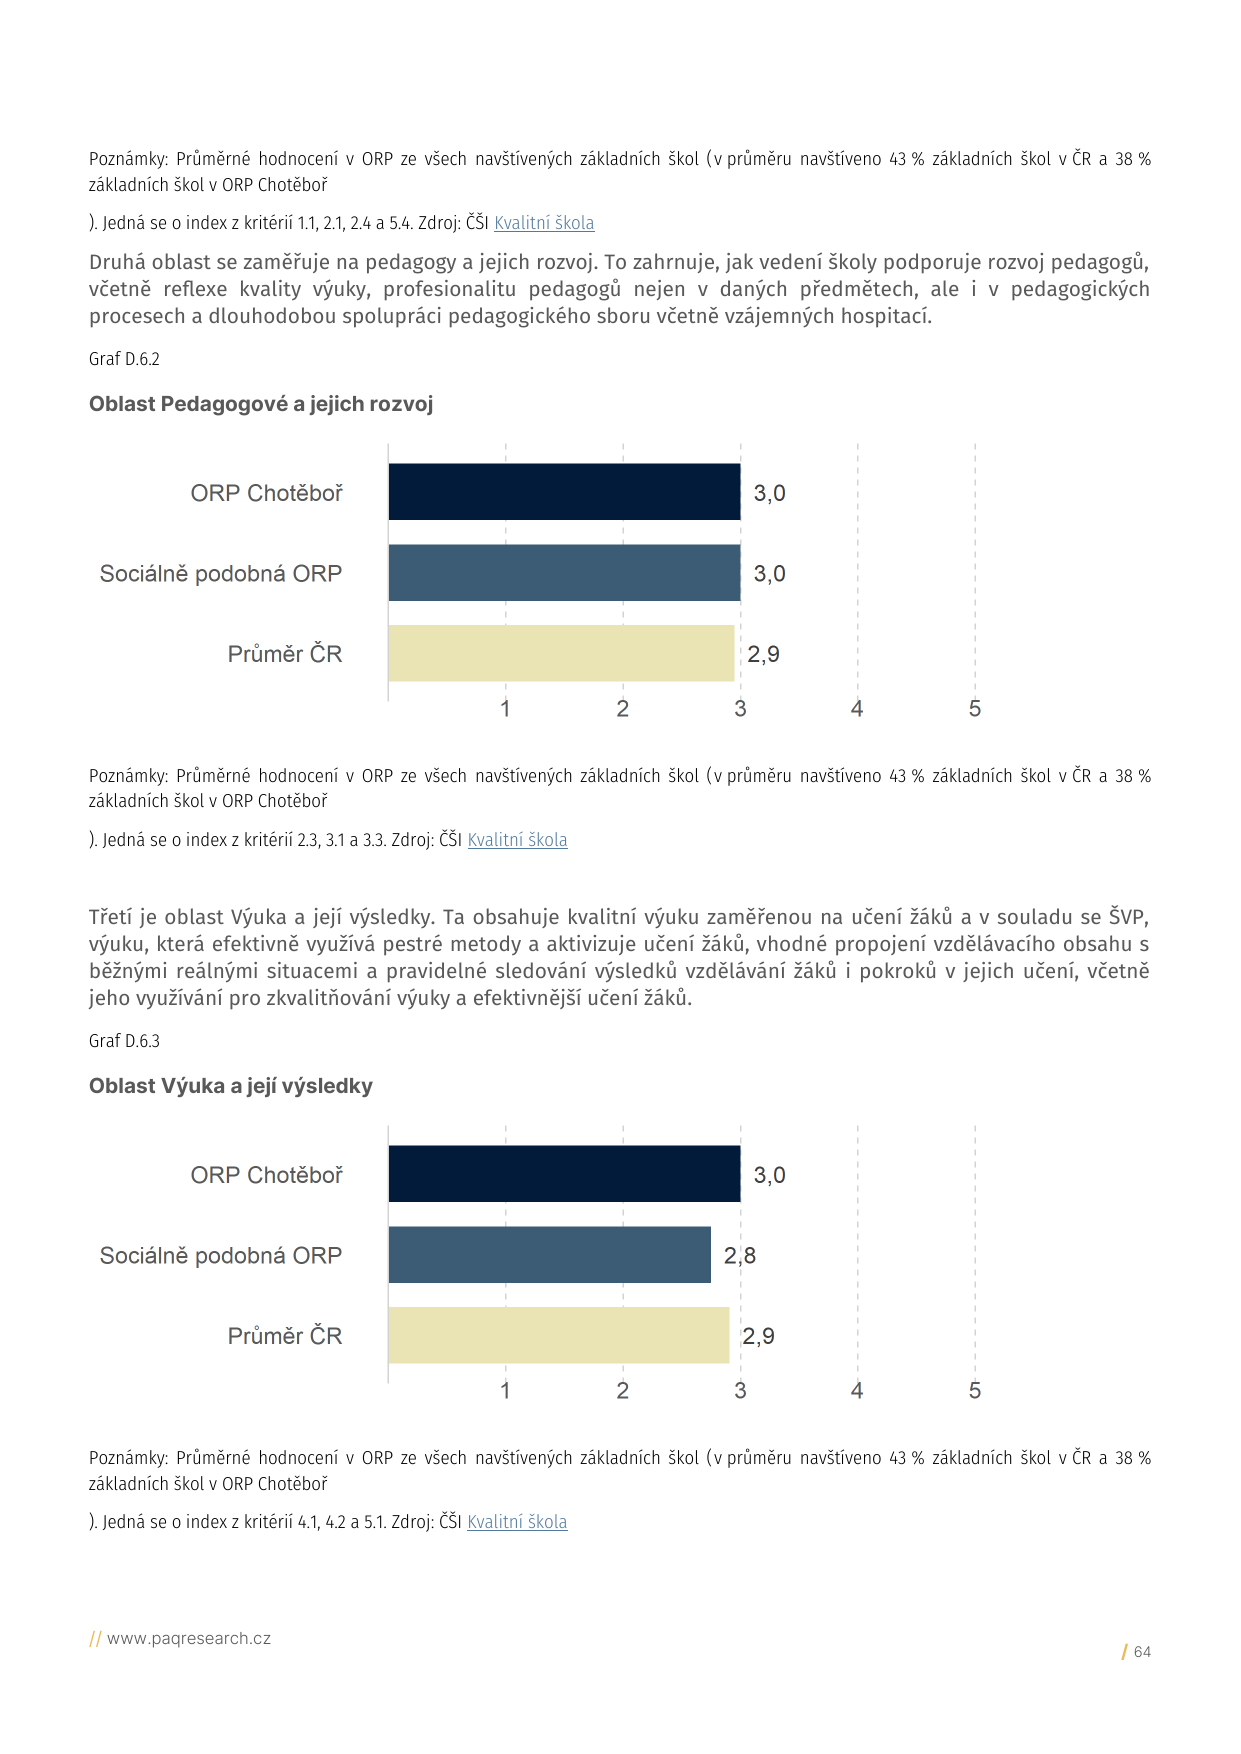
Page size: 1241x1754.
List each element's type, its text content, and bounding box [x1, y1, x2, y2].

text ). Jedná se o index z kritérií 4.1, 4.2 a 5.1. Zdroj: ČŠI Kvalitní škola [89, 1511, 1152, 1533]
text Třetí je oblast Výuka a její výsledky. Ta obsahuje kvalitní výuku zaměřenou na učení žáků a v souladu se ŠVP, výuku, která efektivně využívá pestré metody a aktivizuje učení žáků, vhodné propojení vzdělávacího obsahu s běžnými reálnými situacemi a pravidelné sledování výsledků vzdělávání žáků i pokroků v jejich učení, včetně jeho využívání pro zkvalitňování výuky a efektivnější učení žáků. [89, 905, 1152, 1011]
text Poznámky: Průměrné hodnocení v ORP ze všech navštívených základních škol (v průměru navštíveno 43 % základních škol v ČR a 38 % základních škol v ORP Chotěboř [89, 1447, 1152, 1495]
text Oblast Výuka a její výsledky [89, 1068, 1152, 1098]
text ). Jedná se o index z kritérií 1.1, 2.1, 2.4 a 5.4. Zdroj: ČŠI Kvalitní škola [89, 212, 1152, 234]
text Oblast Pedagogové a jejich rozvoj [89, 386, 1152, 416]
text Graf D.6.2 [89, 348, 1152, 370]
text Graf D.6.3 [89, 1030, 1152, 1052]
picture [88, 1098, 1139, 1430]
text Druhá oblast se zaměřuje na pedagogy a jejich rozvoj. To zahrnuje, jak vedení školy podporuje rozvoj pedagogů, včetně reflexe kvality výuky, profesionalitu pedagogů nejen v daných předmětech, ale i v pedagogických procesech a dlouhodobou spolupráci pedagogického sboru včetně vzájemných hospitací. [89, 250, 1152, 329]
text ). Jedná se o index z kritérií 2.3, 3.1 a 3.3. Zdroj: ČŠI Kvalitní škola [89, 829, 1152, 851]
text Poznámky: Průměrné hodnocení v ORP ze všech navštívených základních škol (v průměru navštíveno 43 % základních škol v ČR a 38 % základních škol v ORP Chotěboř [89, 148, 1152, 196]
picture [88, 416, 1139, 748]
text Poznámky: Průměrné hodnocení v ORP ze všech navštívených základních škol (v průměru navštíveno 43 % základních škol v ČR a 38 % základních škol v ORP Chotěboř [89, 764, 1152, 813]
